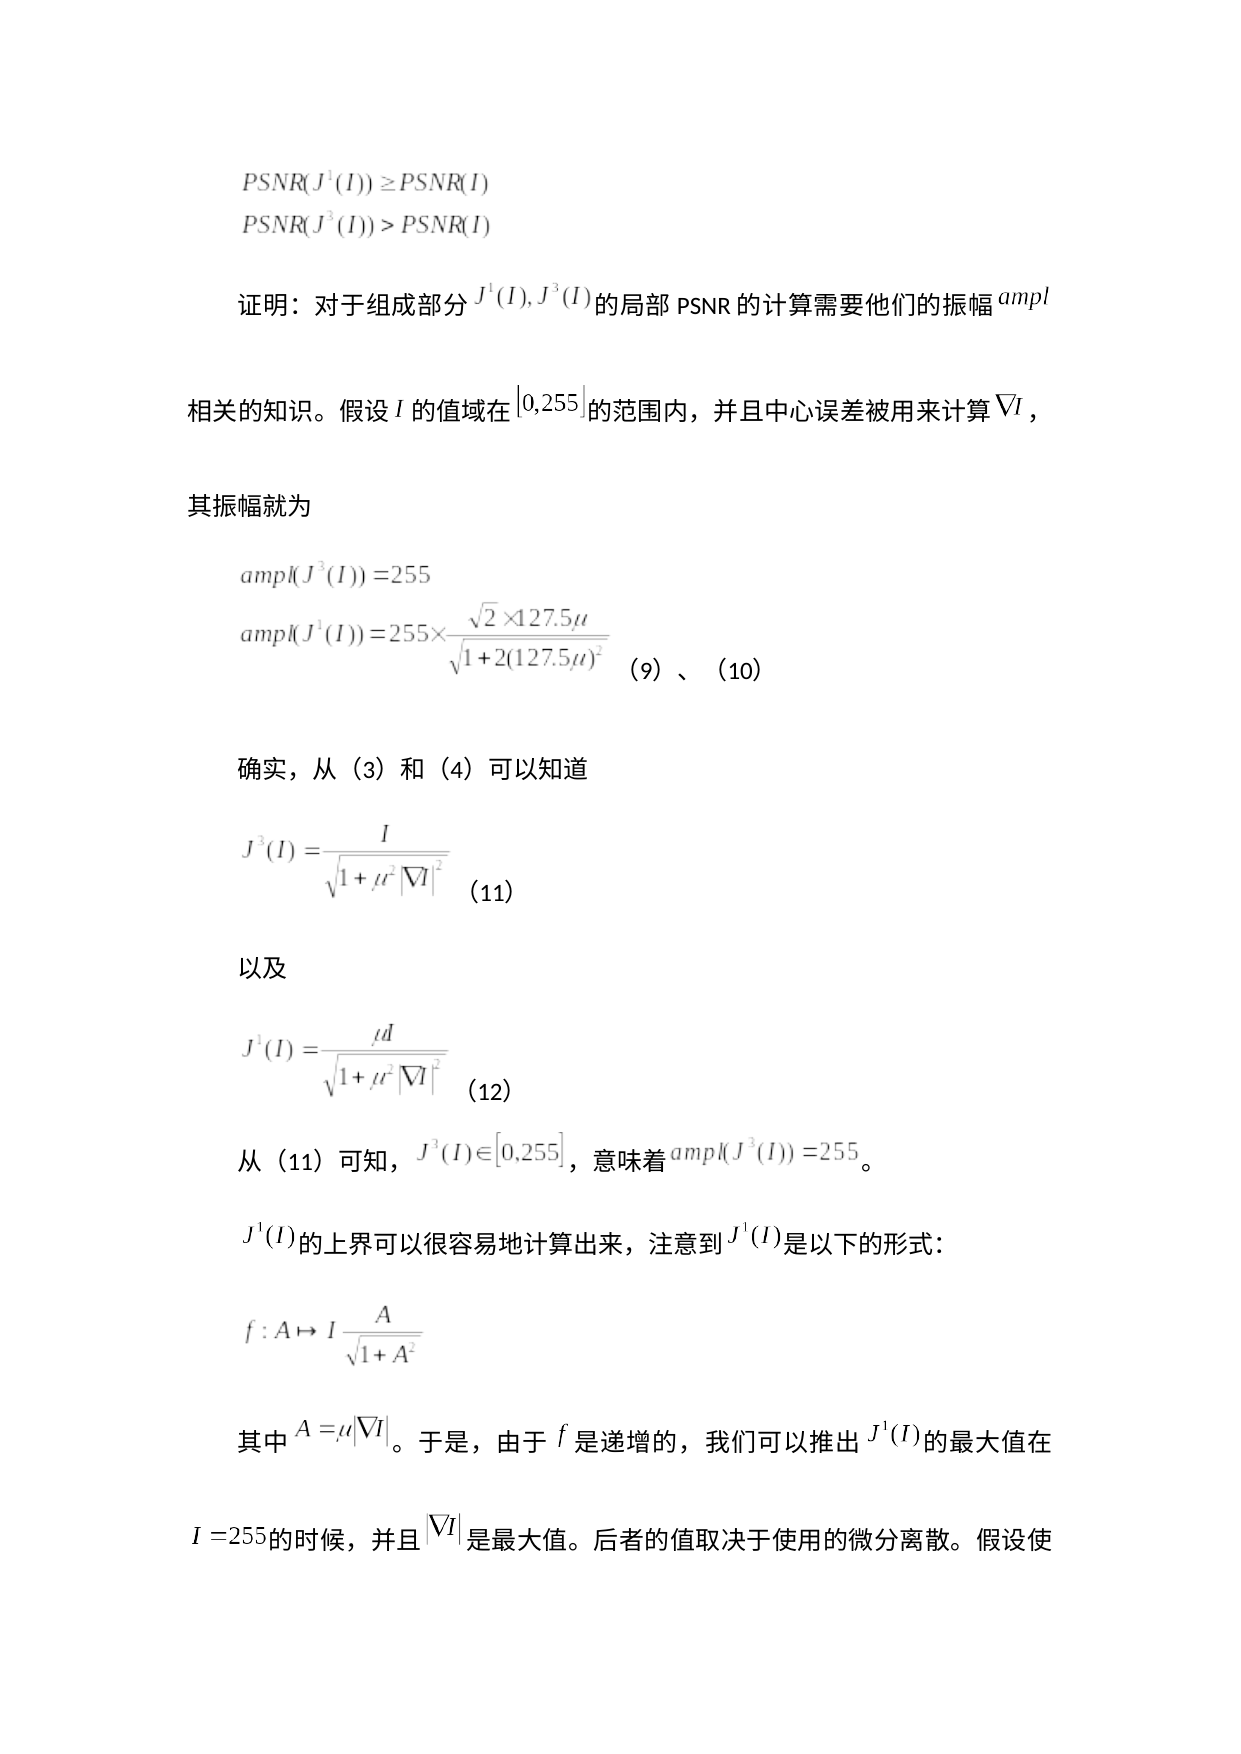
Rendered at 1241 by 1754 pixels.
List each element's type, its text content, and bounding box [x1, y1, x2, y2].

list 的上界可以很容易地计算出来，注意到是以下的形式： [187, 1216, 1053, 1281]
list （11） [187, 818, 1053, 916]
list 从（11）可知，，意味着。 [187, 1133, 1053, 1198]
list 确实，从（3）和（4）可以知道 [187, 735, 1053, 800]
list （9）、（10） [187, 555, 1053, 717]
list 证明：对于组成部分的局部PSNR的计算需要他们的振幅相关的知识。假设的值域在的范围内，并且中心误差被用来计算，其振幅就为 [187, 277, 1053, 537]
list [187, 1410, 1053, 1572]
list （12） [187, 1017, 1053, 1115]
list 以及 [187, 934, 1053, 999]
